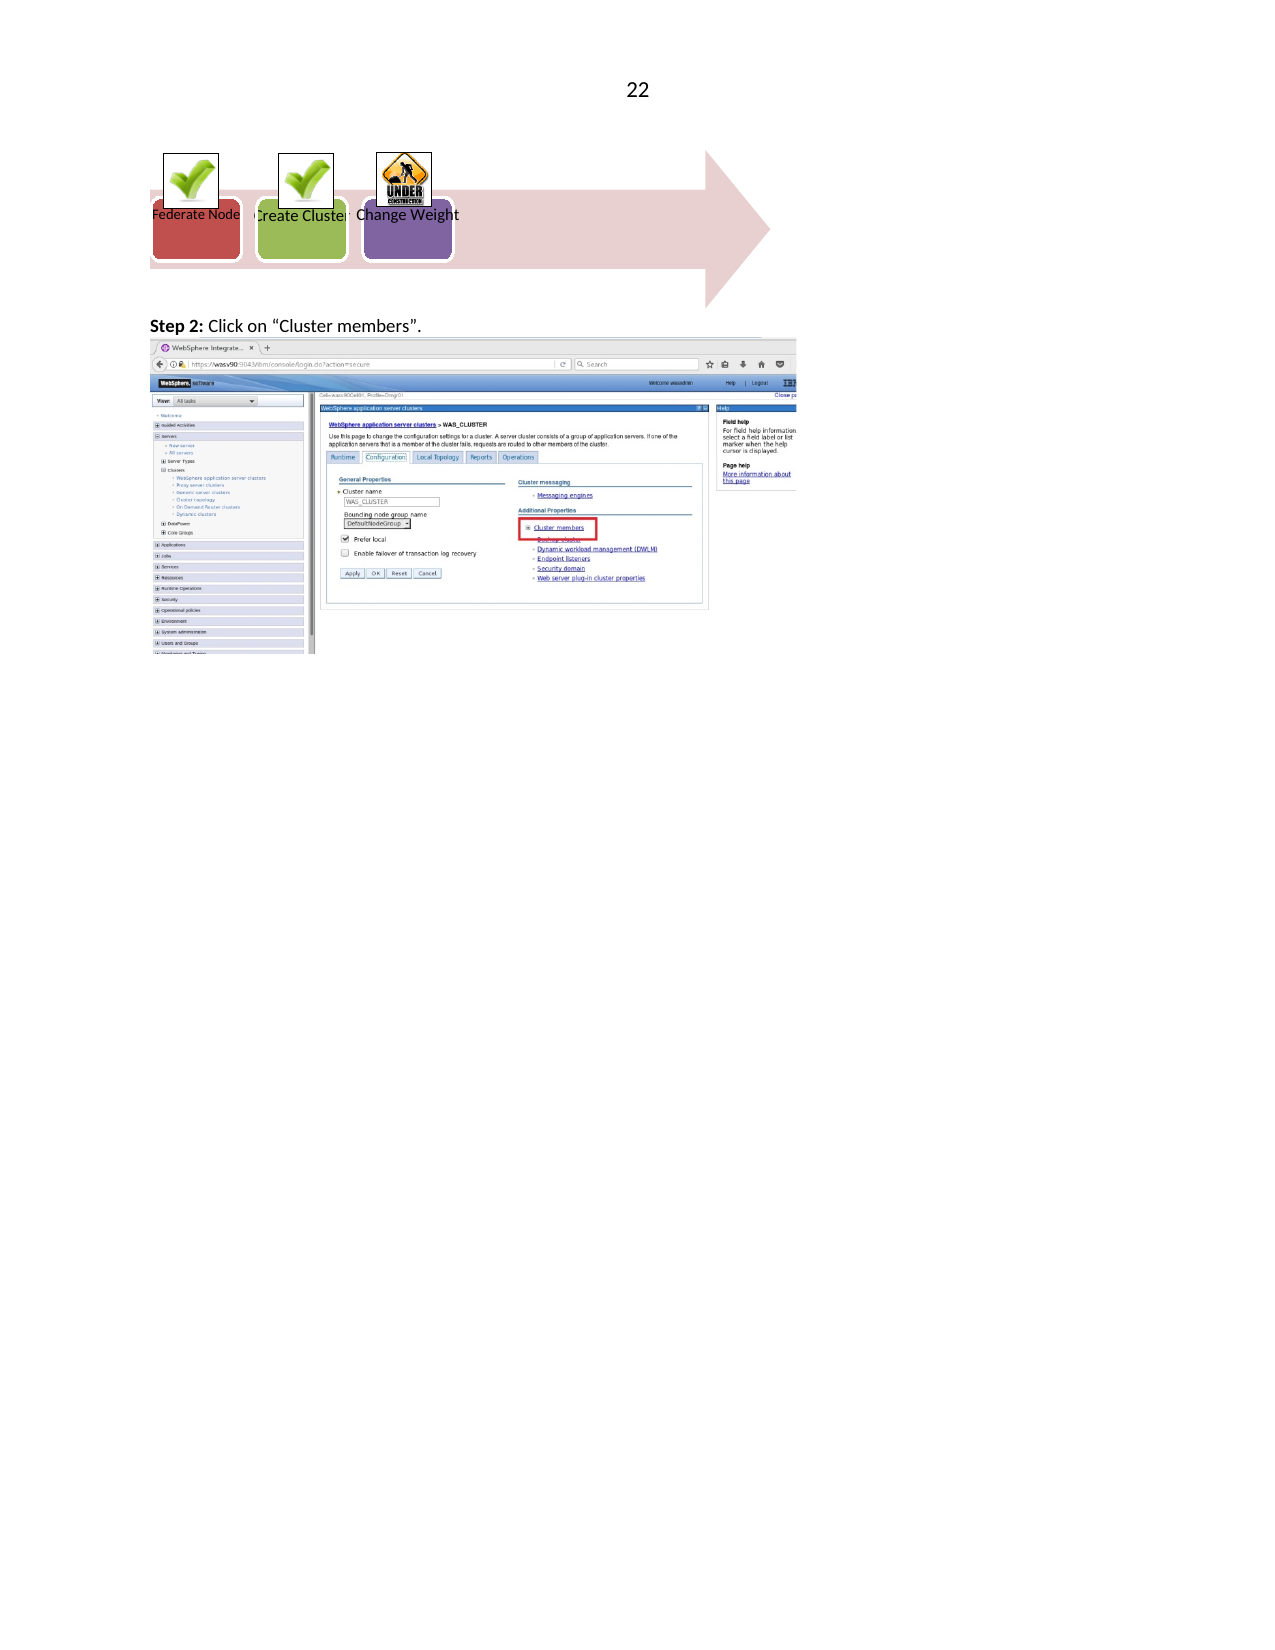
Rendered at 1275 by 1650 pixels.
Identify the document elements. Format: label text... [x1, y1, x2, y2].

text Step 2: Click on “Cluster members”. [150, 314, 1125, 337]
picture [279, 154, 333, 208]
picture [164, 154, 218, 208]
picture [377, 153, 431, 206]
picture [150, 337, 797, 654]
